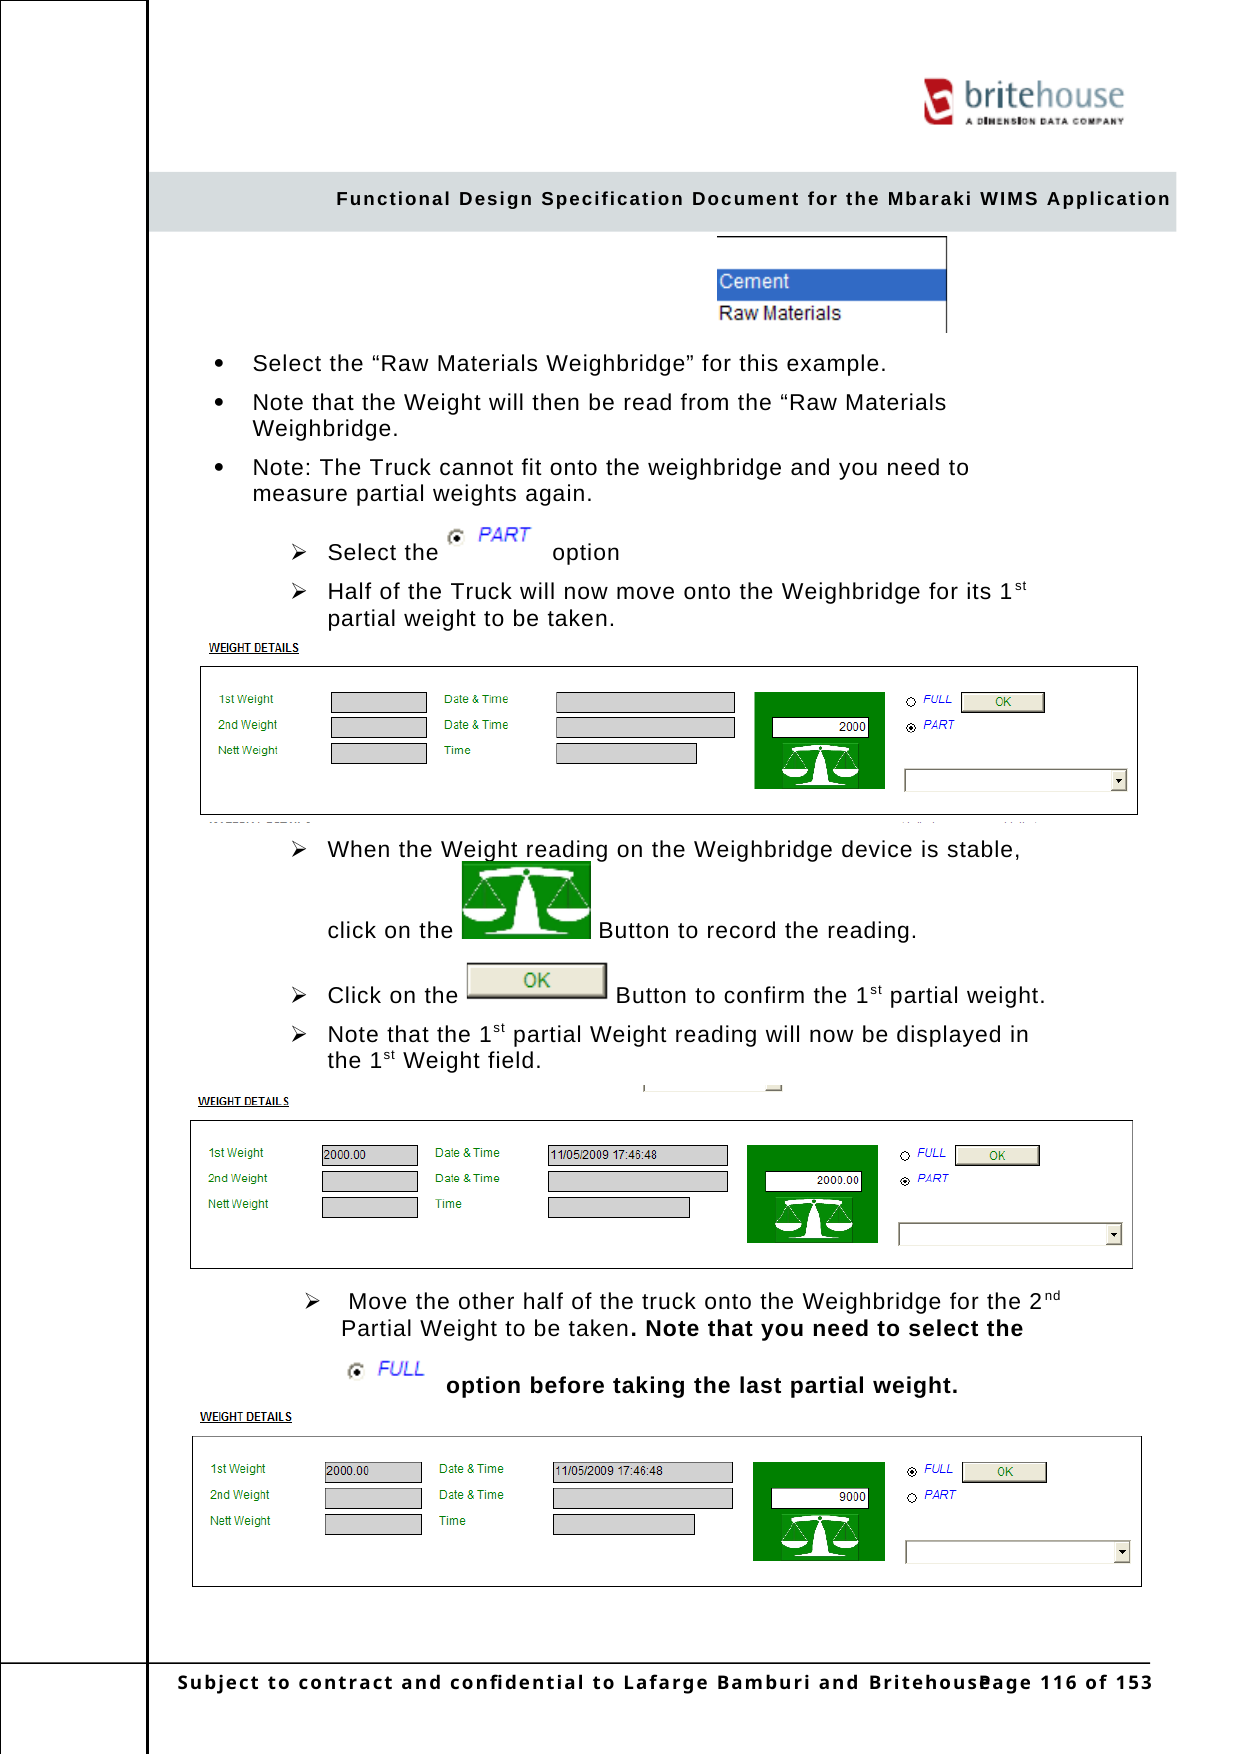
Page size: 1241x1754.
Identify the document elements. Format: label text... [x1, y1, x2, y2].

list Click on the Button to confirm the 1st partial weight. [290, 956, 1063, 1008]
picture [177, 643, 1151, 823]
list Move the other half of the truck onto the Weighbridge for the 2nd Partial Weight to be taken. Note that you need to select the option before taking the last partial weight. [303, 1288, 1063, 1398]
list Note that the Weight will then be read from the “Raw Materials Weighbridge. [215, 388, 1063, 441]
list Note that the 1st partial Weight reading will now be displayed in the 1st Weight field. [290, 1021, 1063, 1073]
picture [908, 58, 1144, 140]
list Select the “Raw Materials Weighbridge” for this example. [215, 349, 1063, 376]
list When the Weight reading on the Weighbridge device is stable, click on the Button to record the reading. [290, 836, 1063, 943]
picture [177, 1410, 1151, 1594]
picture [466, 956, 609, 1004]
list Note: The Truck cannot fit onto the weighbridge and you need to measure partial weights again. [215, 454, 1063, 506]
picture [340, 1341, 439, 1394]
picture [177, 1085, 1151, 1276]
picture [447, 518, 545, 561]
picture [461, 861, 591, 939]
picture [717, 236, 948, 333]
list Select the option [290, 519, 1063, 566]
list Half of the Truck will now move onto the Weighbridge for its 1st partial weight to be taken. [290, 578, 1063, 631]
